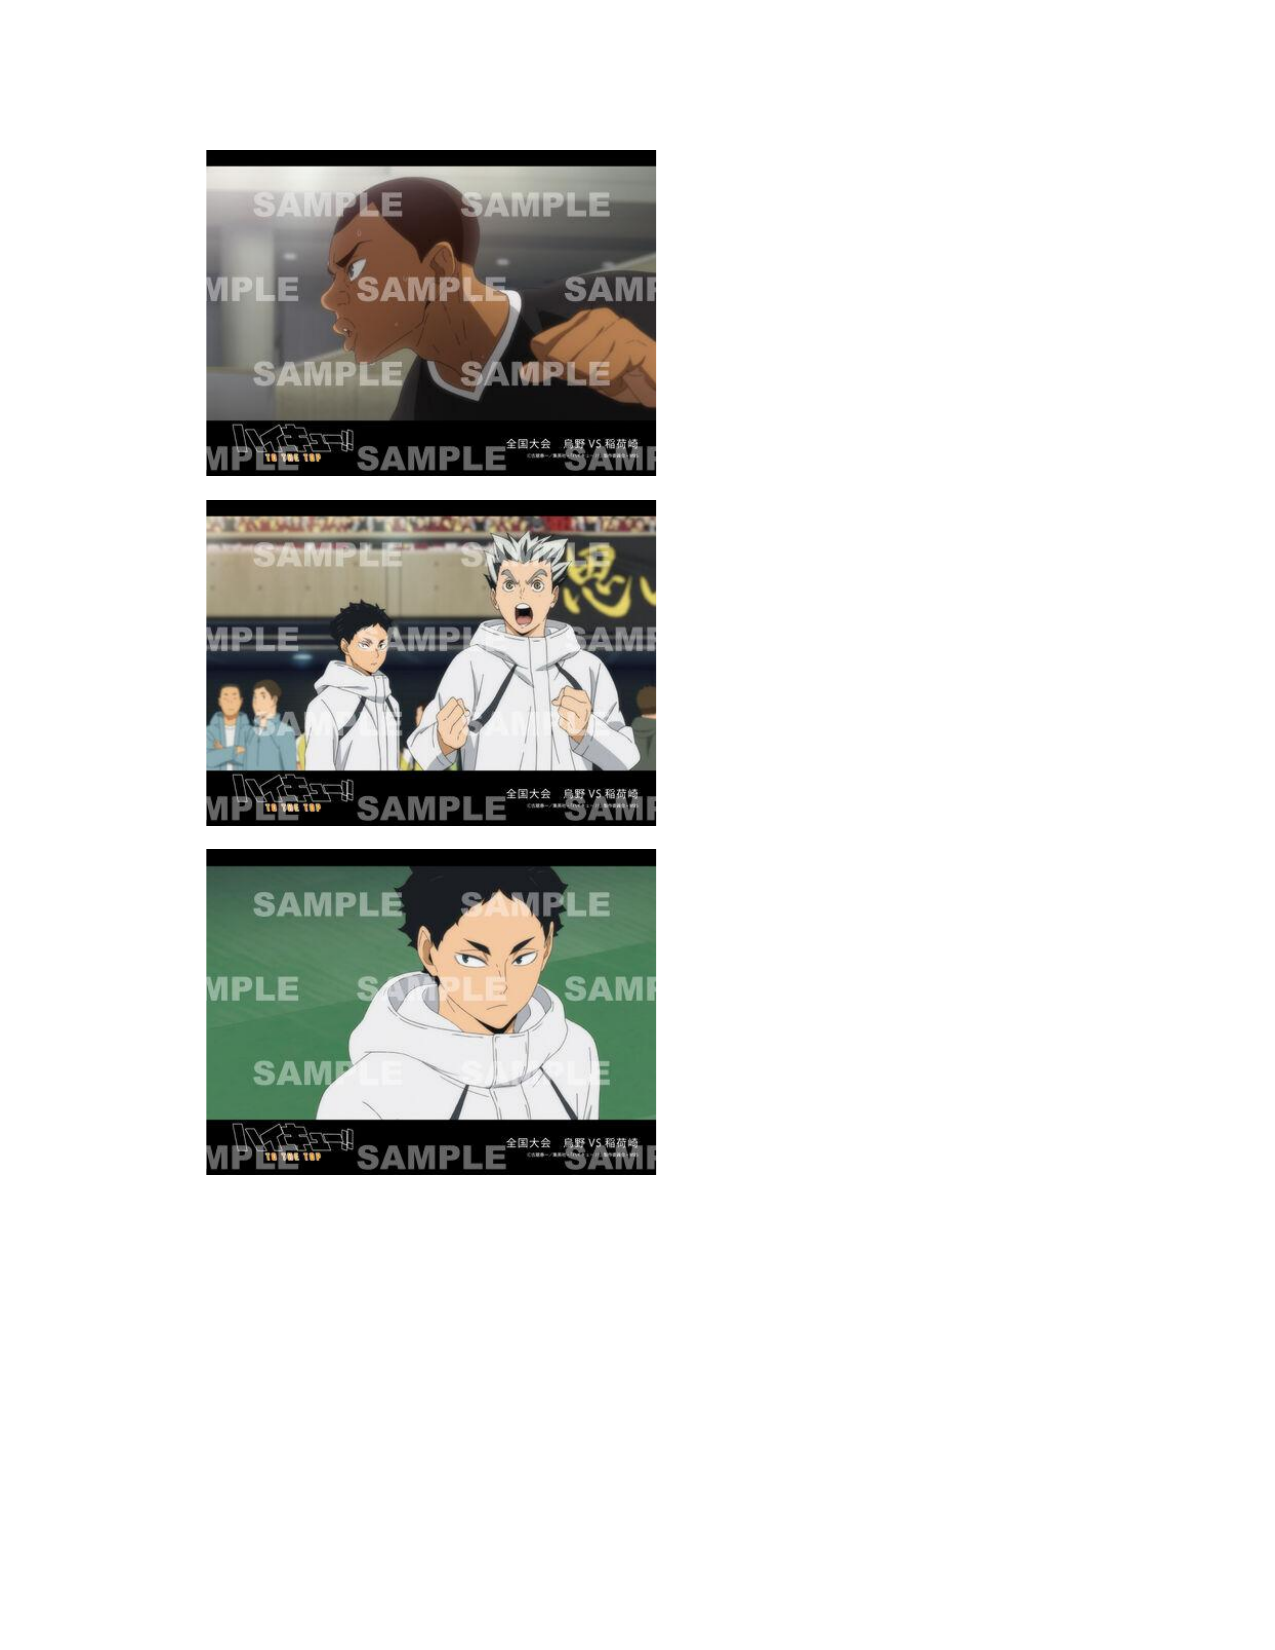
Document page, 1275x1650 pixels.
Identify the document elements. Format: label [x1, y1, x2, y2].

picture [206, 150, 657, 476]
picture [206, 500, 657, 826]
picture [206, 849, 657, 1175]
